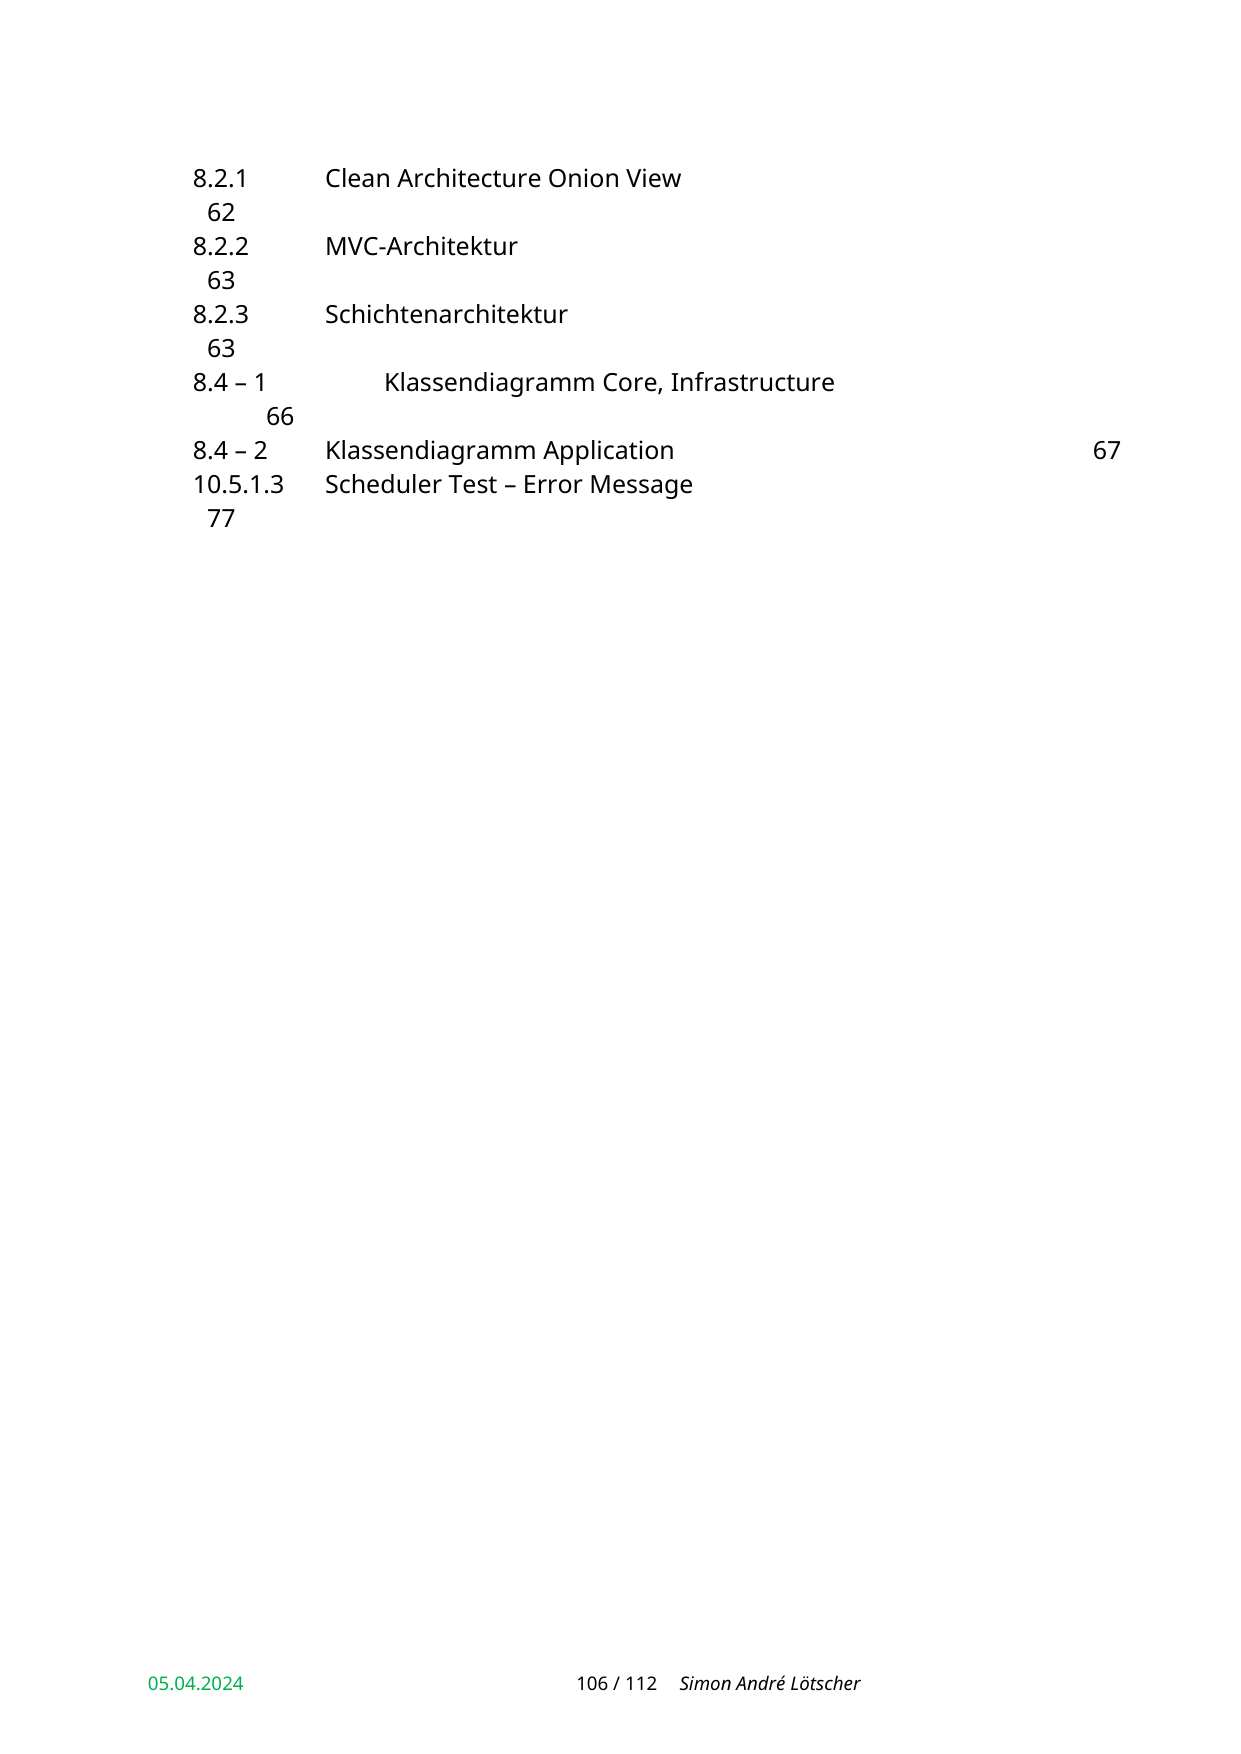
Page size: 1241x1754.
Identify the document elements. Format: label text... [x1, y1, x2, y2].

text 8.2.2 MVC-Architektur 63 [193, 228, 1152, 297]
text 8.4 – 1 Klassendiagramm Core, Infrastructure 66 [193, 365, 1152, 433]
text 10.5.1.3 Scheduler Test – Error Message 77 [193, 467, 1152, 535]
text 8.2.1 Clean Architecture Onion View 62 [193, 160, 1152, 228]
text 8.4 – 2 Klassendiagramm Application 67 [193, 433, 1152, 467]
text 8.2.3 Schichtenarchitektur 63 [193, 297, 1152, 365]
